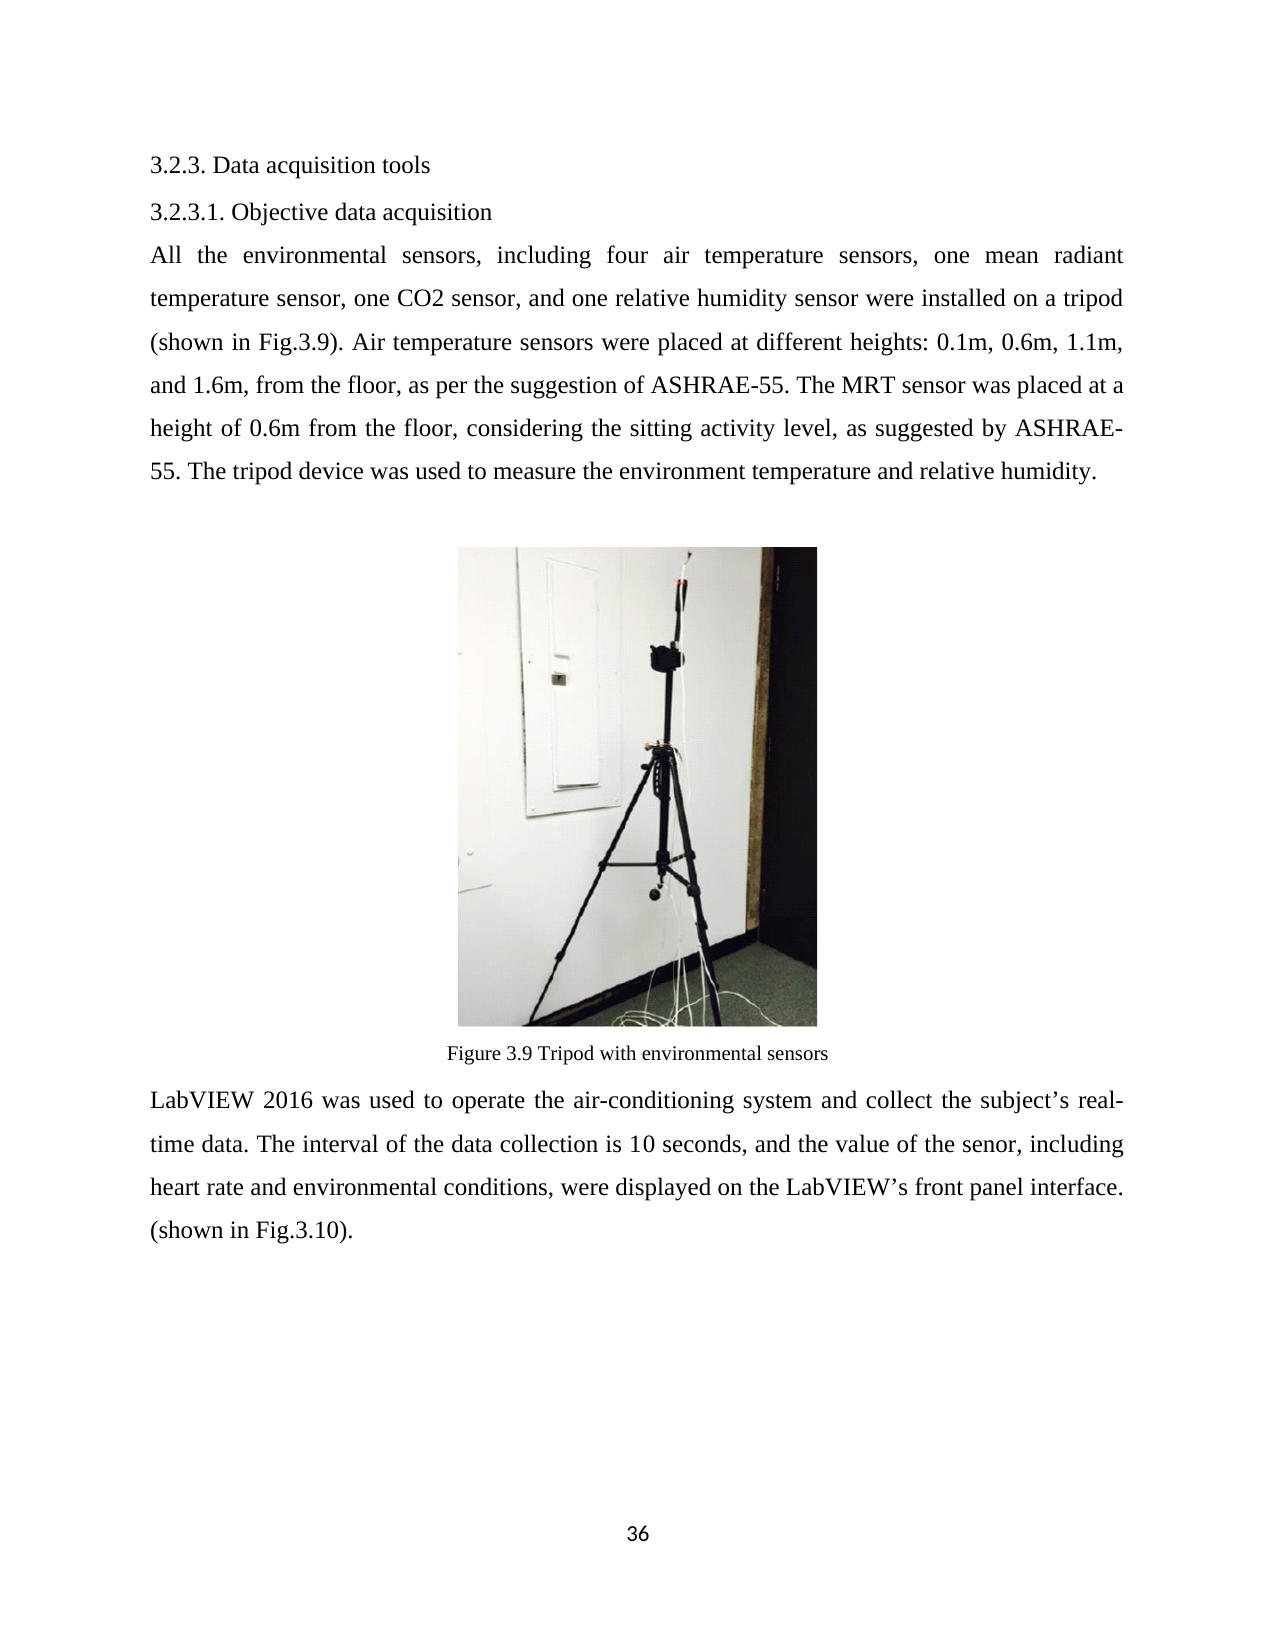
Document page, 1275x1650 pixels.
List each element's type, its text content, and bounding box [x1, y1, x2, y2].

text LabVIEW 2016 was used to operate the air-conditioning system and collect the subject’s real-time data. The interval of the data collection is 10 seconds, and the value of the senor, including heart rate and environmental conditions, were displayed on the LabVIEW’s front panel interface. (shown in Fig.3.10). [150, 1086, 1125, 1244]
subtitle 3.2.3.1. Objective data acquisition [150, 197, 1125, 226]
subtitle 3.2.3. Data acquisition tools [150, 150, 1125, 179]
picture [457, 542, 818, 1027]
text All the environmental sensors, including four air temperature sensors, one mean radiant temperature sensor, one CO2 sensor, and one relative humidity sensor were installed on a tripod (shown in Fig.3.9). Air temperature sensors were placed at different heights: 0.1m, 0.6m, 1.1m, and 1.6m, from the floor, as per the suggestion of ASHRAE-55. The MRT sensor was placed at a height of 0.6m from the floor, considering the sitting activity level, as suggested by ASHRAE-55. The tripod device was used to measure the environment temperature and relative humidity. [150, 240, 1125, 485]
text Figure 3.9 Tripod with environmental sensors [150, 1041, 1125, 1065]
